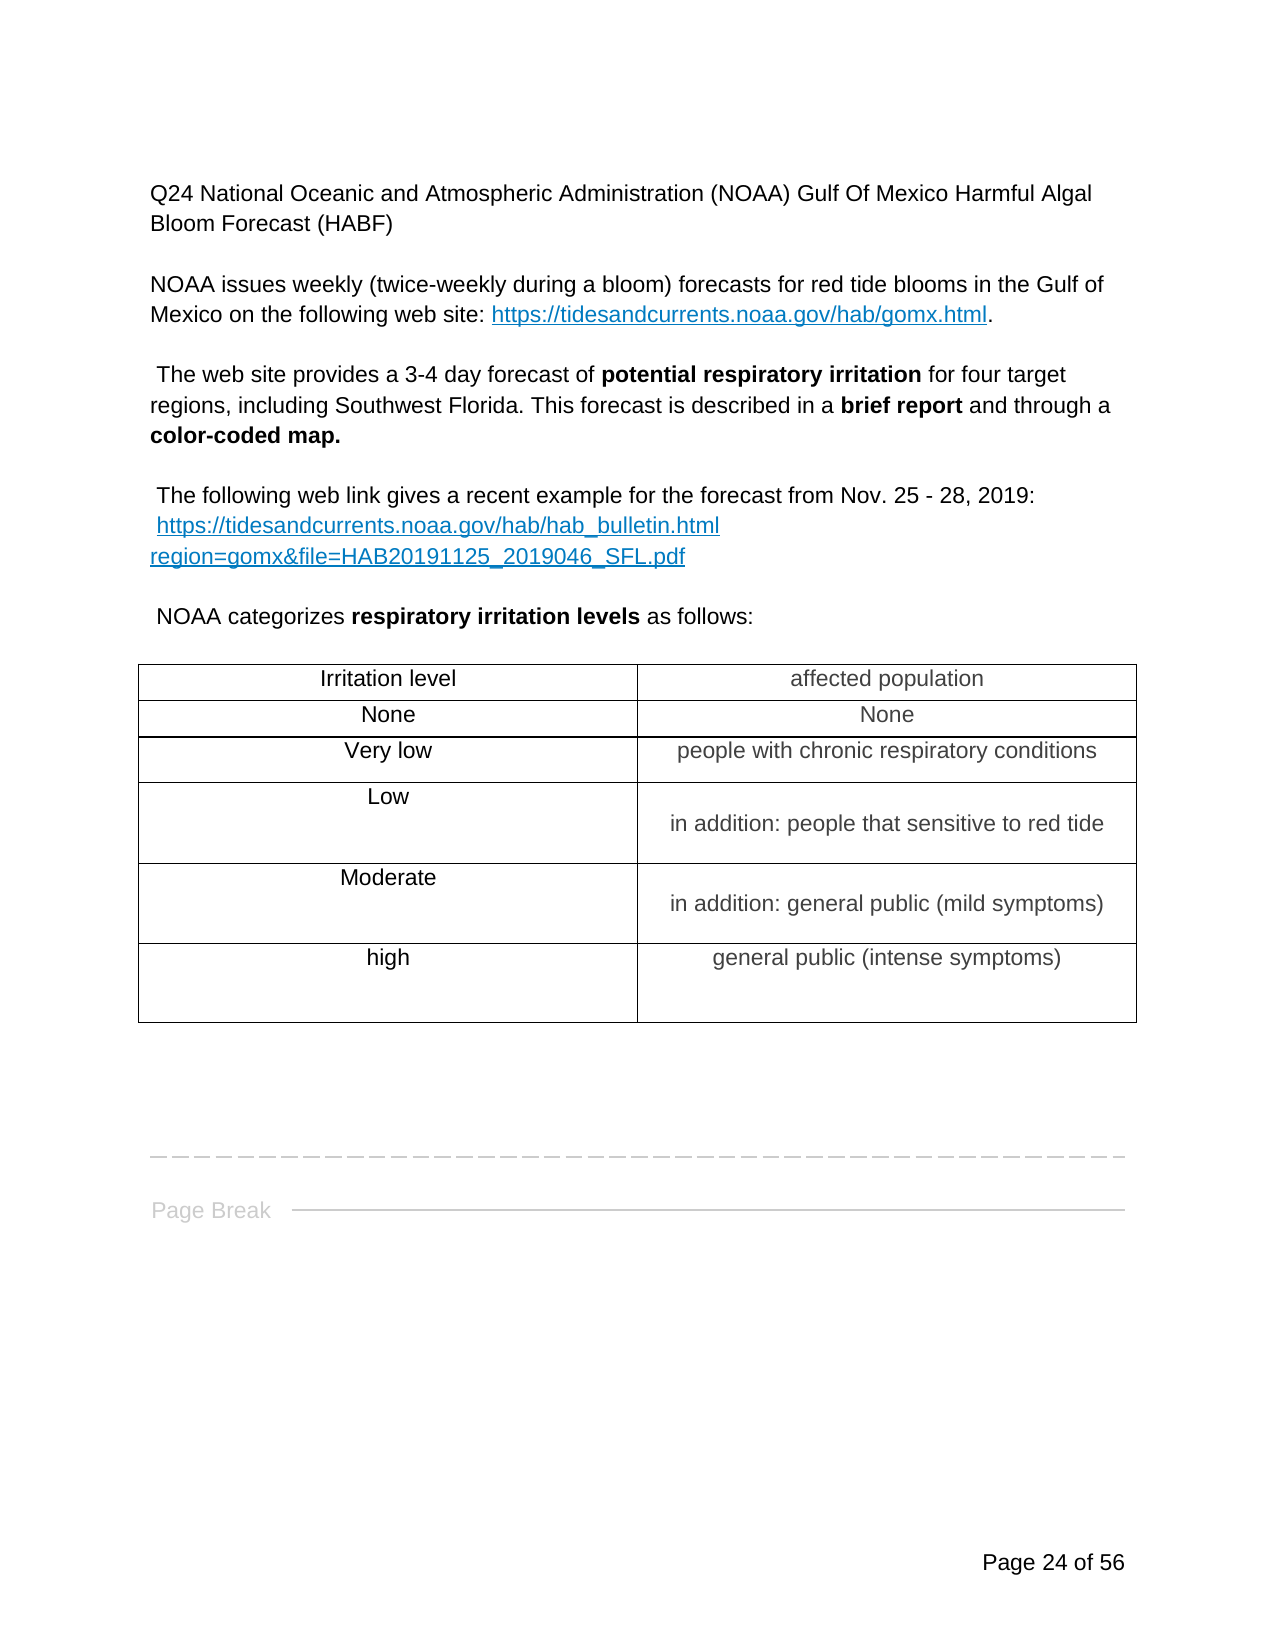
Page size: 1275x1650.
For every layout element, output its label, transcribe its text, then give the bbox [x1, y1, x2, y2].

table_cell Moderate [139, 864, 637, 942]
table_cell in addition: general public (mild symptoms) [638, 864, 1136, 942]
table_cell people with chronic respiratory conditions [638, 738, 1136, 782]
table_cell general public (intense symptoms) [638, 944, 1136, 1022]
table_cell None [139, 701, 637, 736]
text Q24 National Oceanic and Atmospheric Administration (NOAA) Gulf Of Mexico Harmful Algal Bloom Forecast (HABF) NOAA issues weekly (twice-weekly during a bloom) forecasts for red tide blooms in the Gulf of Mexico on the following web site: https://tidesandcurrents.noaa.gov/hab/gomx.html. The web site provides a 3-4 day forecast of potential respiratory irritation for four target regions, including Southwest Florida. This forecast is described in a brief report and through a color-coded map. The following web link gives a recent example for the forecast from Nov. 25 - 28, 2019: https://tidesandcurrents.noaa.gov/hab/hab_bulletin.html region=gomx&file=HAB20191125_2019046_SFL.pdf NOAA categorizes respiratory irritation levels as follows: [150, 180, 1125, 629]
table_cell Low [139, 783, 637, 862]
table_cell high [139, 944, 637, 1022]
table_header Page Break [150, 1197, 291, 1237]
table_cell in addition: people that sensitive to red tide [638, 783, 1136, 862]
table_header Irritation level [139, 665, 637, 700]
table_header affected population [638, 665, 1136, 700]
table_cell Very low [139, 738, 637, 782]
table_header [291, 1197, 1126, 1237]
table_cell None [638, 701, 1136, 736]
